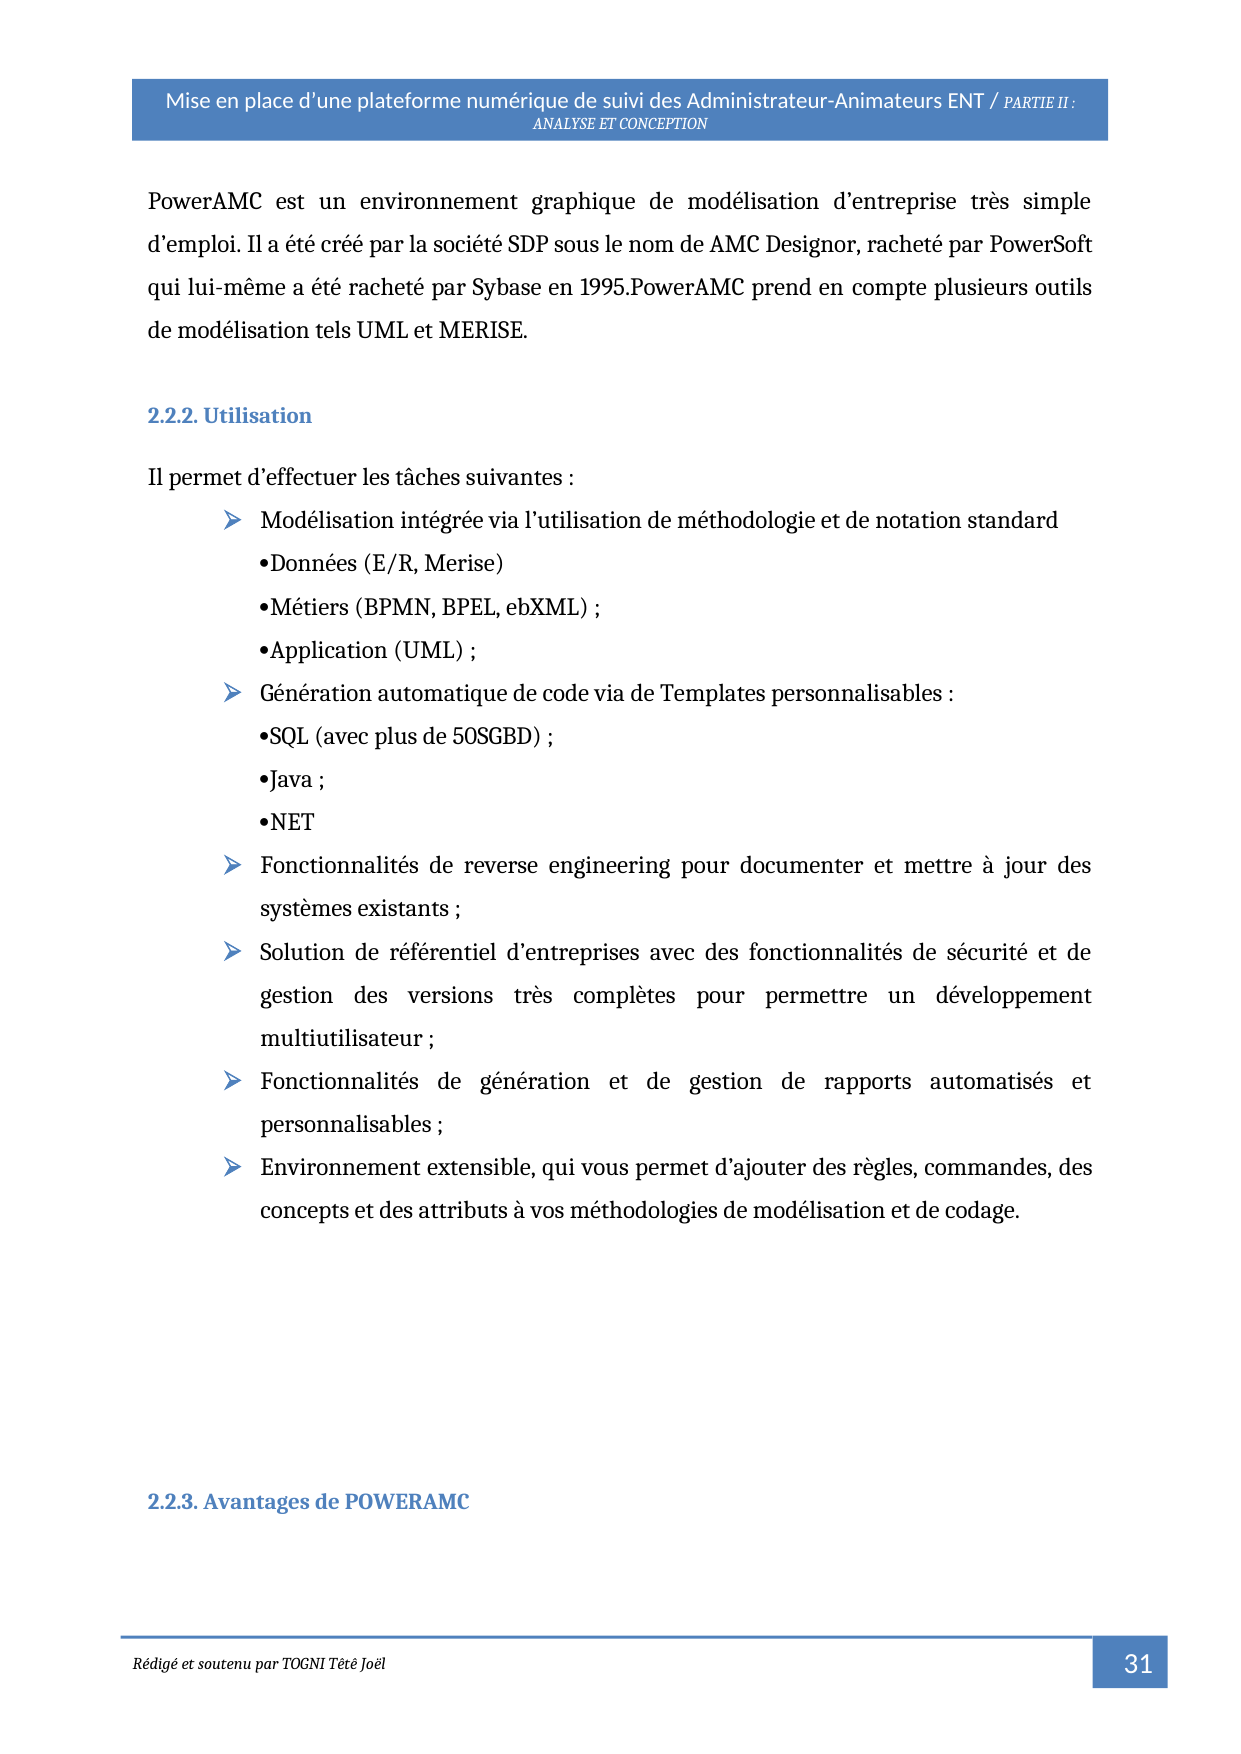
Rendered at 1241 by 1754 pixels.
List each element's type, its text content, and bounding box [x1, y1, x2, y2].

text 2.2.2. Utilisation [148, 403, 1092, 429]
list Génération automatique de code via de Templates personnalisables : SQL (avec plus de 50SGBD) ; Java ; NET [223, 679, 1092, 837]
list Solution de référentiel d’entreprises avec des fonctionnalités de sécurité et de gestion des versions très complètes pour permettre un développement multiutilisateur ; [223, 937, 1092, 1052]
list Environnement extensible, qui vous permet d’ajouter des règles, commandes, des concepts et des attributs à vos méthodologies de modélisation et de codage. [223, 1153, 1092, 1225]
list Fonctionnalités de reverse engineering pour documenter et mettre à jour des systèmes existants ; [223, 851, 1092, 923]
list Données (E/R, Merise) Métiers (BPMN, BPEL, ebXML) ; Application (UML) ; [260, 549, 1092, 664]
list Fonctionnalités de génération et de gestion de rapports automatisés et personnalisables ; [223, 1067, 1092, 1139]
list Modélisation intégrée via l’utilisation de méthodologie et de notation standard [223, 506, 1092, 535]
subtitle 2.2.3. Avantages de POWERAMC [148, 1489, 1092, 1515]
text Il permet d’effectuer les tâches suivantes : [148, 463, 1092, 492]
text PowerAMC est un environnement graphique de modélisation d’entreprise très simple d’emploi. Il a été créé par la société SDP sous le nom de AMC Designor, racheté par PowerSoft qui lui-même a été racheté par Sybase en 1995.PowerAMC prend en compte plusieurs outils de modélisation tels UML et MERISE. [148, 187, 1092, 345]
